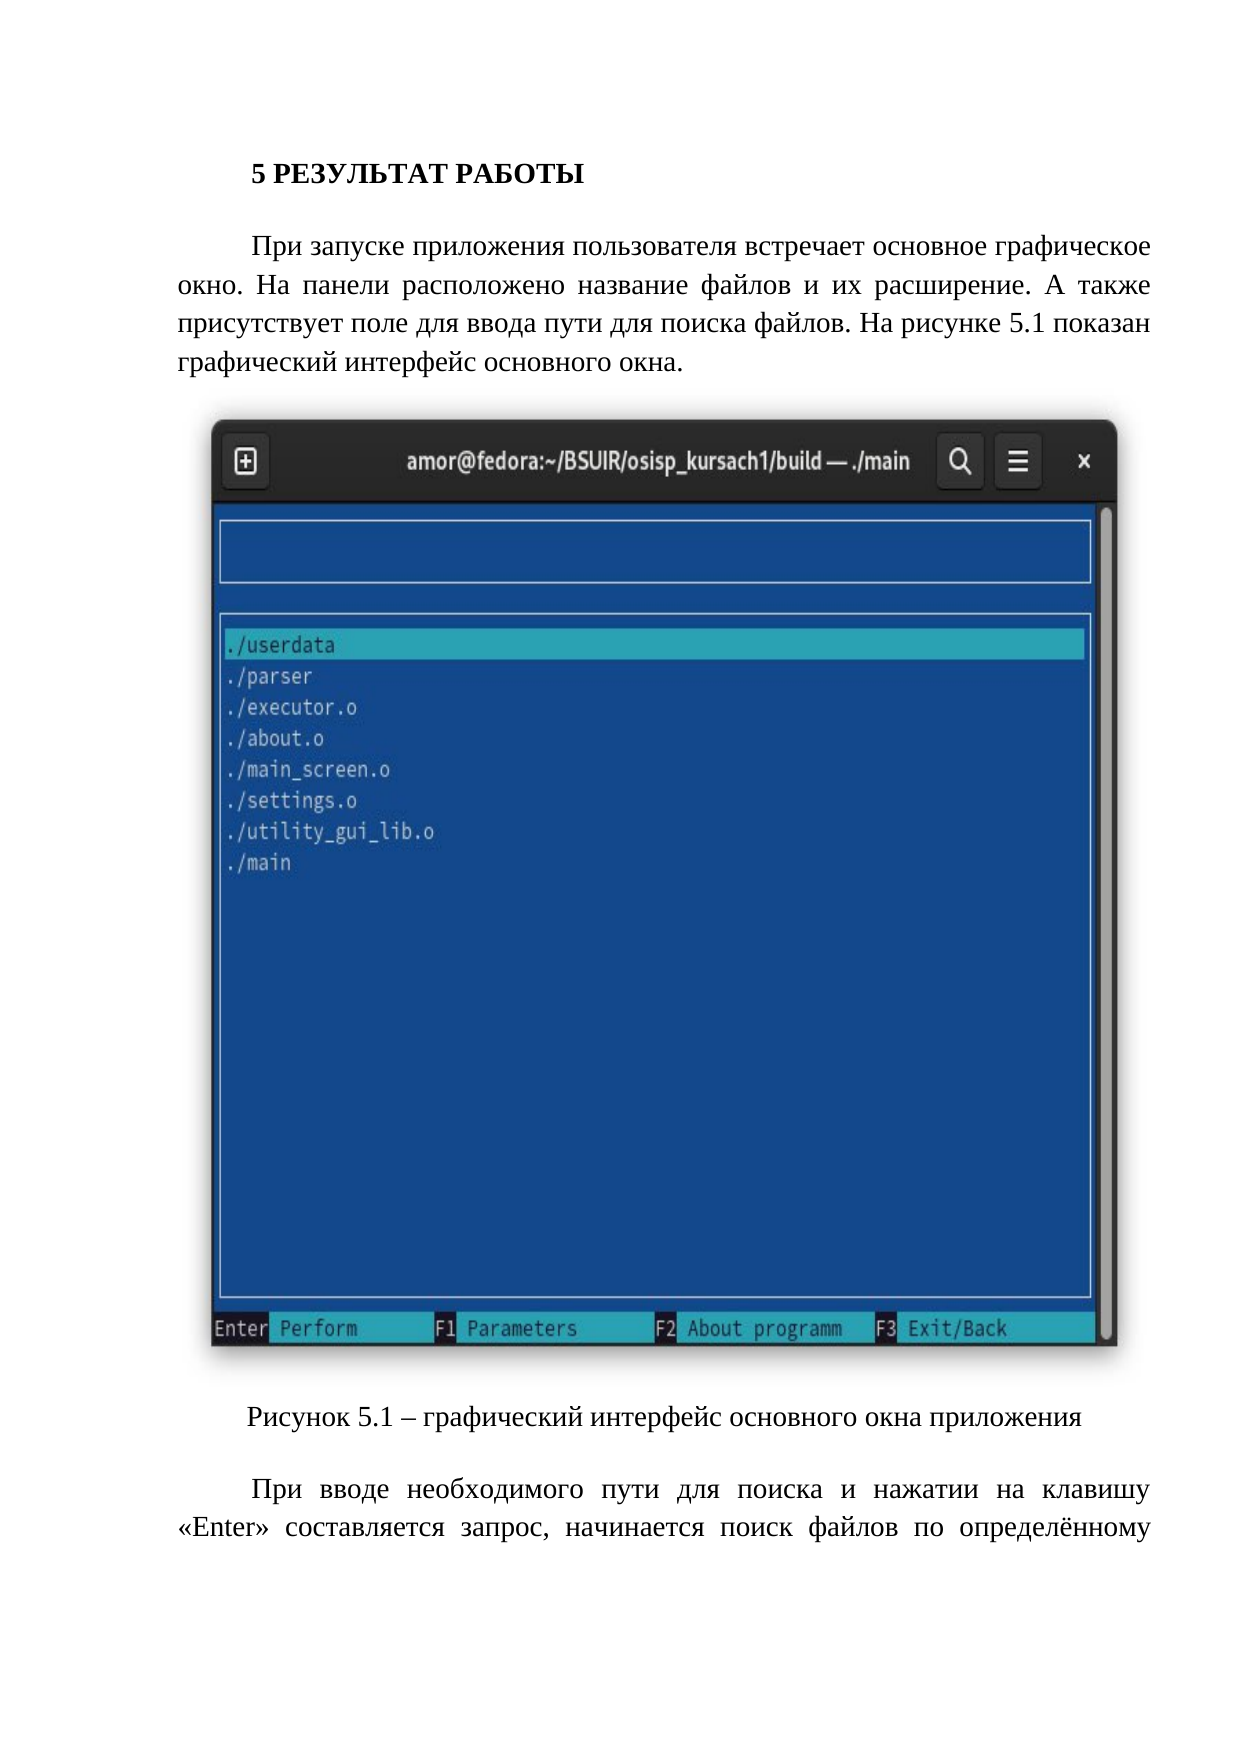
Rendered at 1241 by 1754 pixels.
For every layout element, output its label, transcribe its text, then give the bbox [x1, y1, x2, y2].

picture [177, 382, 1152, 1395]
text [177, 1471, 1152, 1543]
subtitle 5 РЕЗУЛЬТАТ РАБОТЫ [177, 157, 1152, 190]
text При запуске приложения пользователя встречает основное графическое окно. На панели расположено название файлов и их расширение. А также присутствует поле для ввода пути для поиска файлов. На рисунке 5.1 показан графический интерфейс основного окна. [177, 228, 1152, 377]
text Рисунок 5.1 – графический интерфейс основного окна приложения [177, 1399, 1152, 1433]
